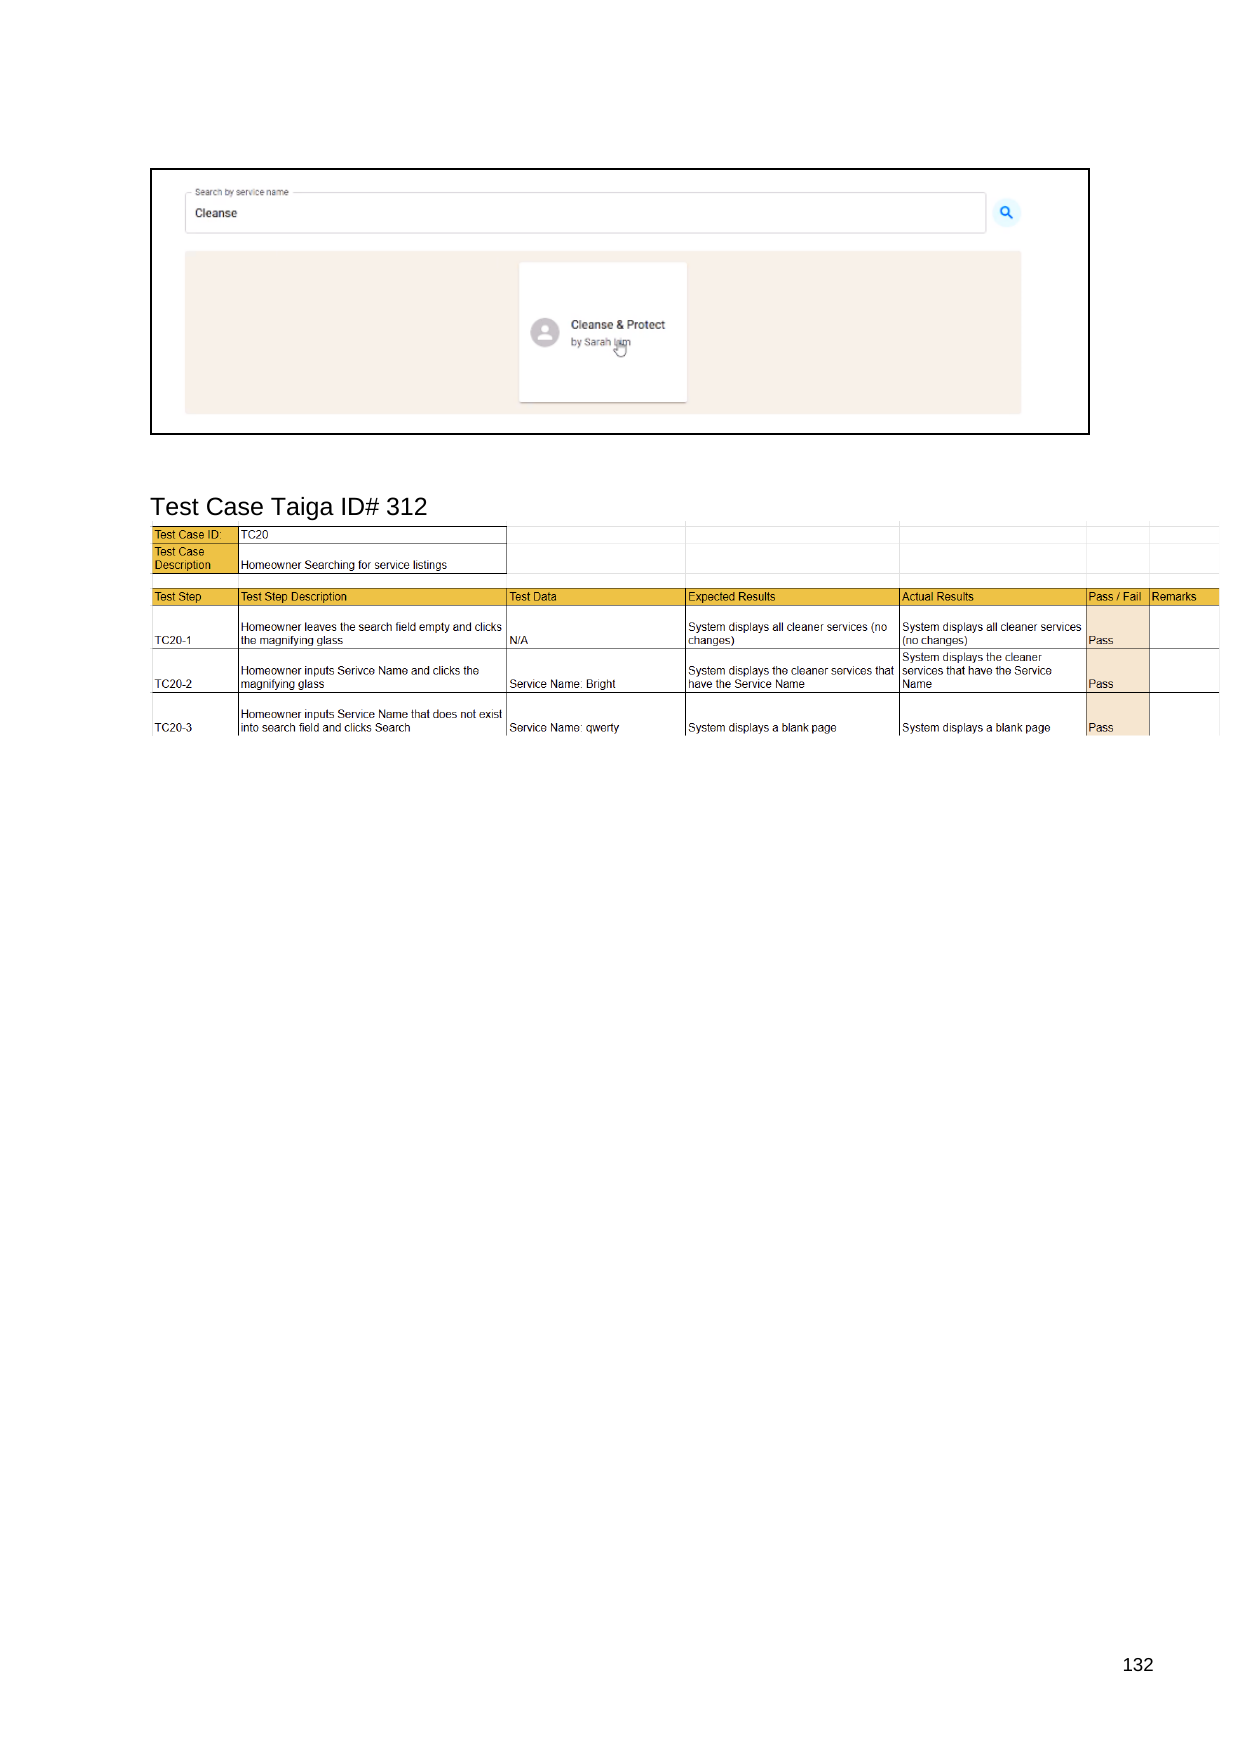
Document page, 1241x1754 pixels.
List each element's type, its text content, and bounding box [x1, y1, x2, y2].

picture [150, 521, 1220, 736]
text Test Case Taiga ID# 312 [150, 492, 1153, 521]
picture [161, 180, 1078, 423]
table_cell [152, 170, 1088, 433]
